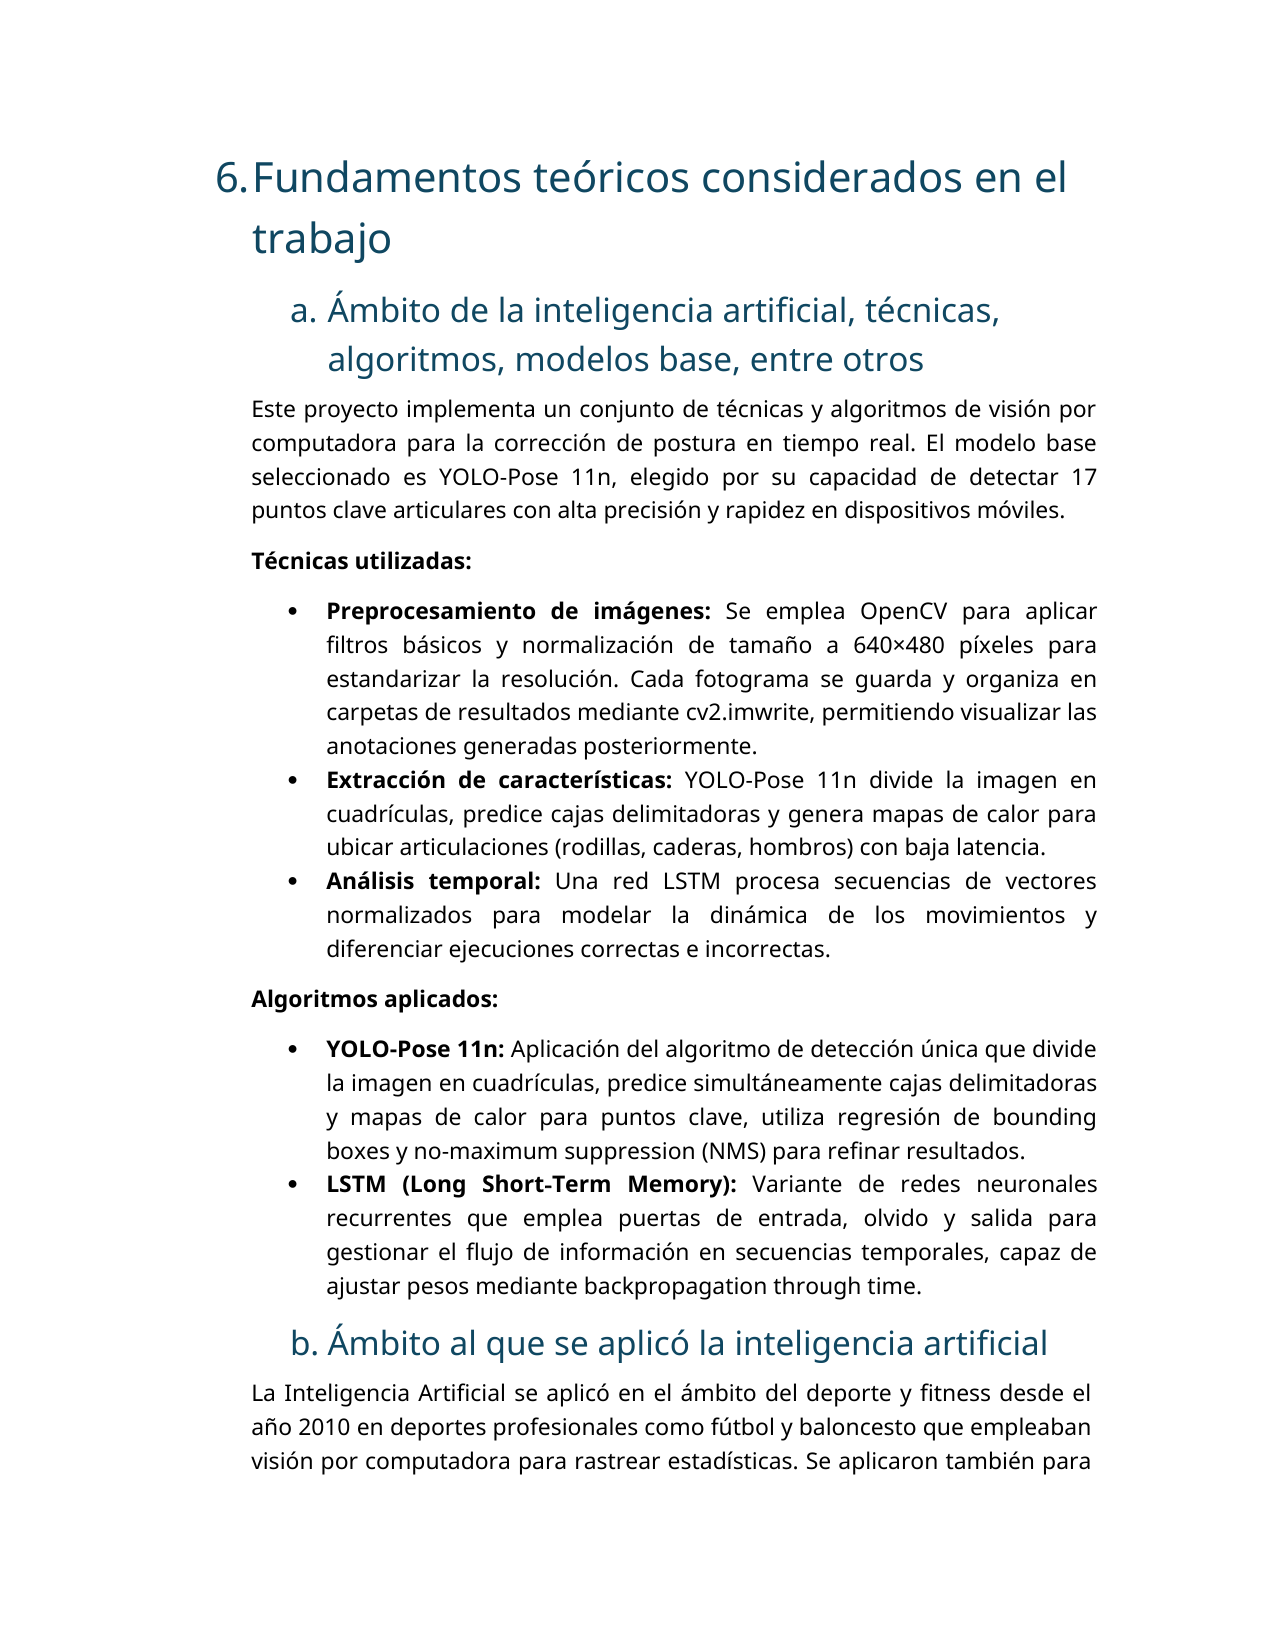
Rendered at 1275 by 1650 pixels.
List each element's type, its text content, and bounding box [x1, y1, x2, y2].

subtitle Ámbito al que se aplicó la inteligencia artificial [290, 1320, 1098, 1366]
list LSTM (Long Short‑Term Memory): Variante de redes neuronales recurrentes que emplea puertas de entrada, olvido y salida para gestionar el flujo de información en secuencias temporales, capaz de ajustar pesos mediante backpropagation through time. [288, 1168, 1098, 1301]
subtitle Ámbito de la inteligencia artificial, técnicas, algoritmos, modelos base, entre otros [290, 287, 1098, 381]
text Este proyecto implementa un conjunto de técnicas y algoritmos de visión por computadora para la corrección de postura en tiempo real. El modelo base seleccionado es YOLO-Pose 11n, elegido por su capacidad de detectar 17 puntos clave articulares con alta precisión y rapidez en dispositivos móviles. [251, 393, 1098, 526]
list Preprocesamiento de imágenes: Se emplea OpenCV para aplicar filtros básicos y normalización de tamaño a 640×480 píxeles para estandarizar la resolución. Cada fotograma se guarda y organiza en carpetas de resultados mediante cv2.imwrite, permitiendo visualizar las anotaciones generadas posteriormente. [288, 595, 1098, 761]
text Algoritmos aplicados: [251, 983, 1098, 1014]
subtitle Fundamentos teóricos considerados en el trabajo [215, 148, 1098, 266]
list YOLO-Pose 11n: Aplicación del algoritmo de detección única que divide la imagen en cuadrículas, predice simultáneamente cajas delimitadoras y mapas de calor para puntos clave, utiliza regresión de bounding boxes y no-maximum suppression (NMS) para refinar resultados. [288, 1033, 1098, 1166]
text Técnicas utilizadas: [251, 545, 1098, 576]
list Análisis temporal: Una red LSTM procesa secuencias de vectores normalizados para modelar la dinámica de los movimientos y diferenciar ejecuciones correctas e incorrectas. [288, 865, 1098, 964]
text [251, 1377, 1093, 1476]
list Extracción de características: YOLO-Pose 11n divide la imagen en cuadrículas, predice cajas delimitadoras y genera mapas de calor para ubicar articulaciones (rodillas, caderas, hombros) con baja latencia. [288, 764, 1098, 863]
